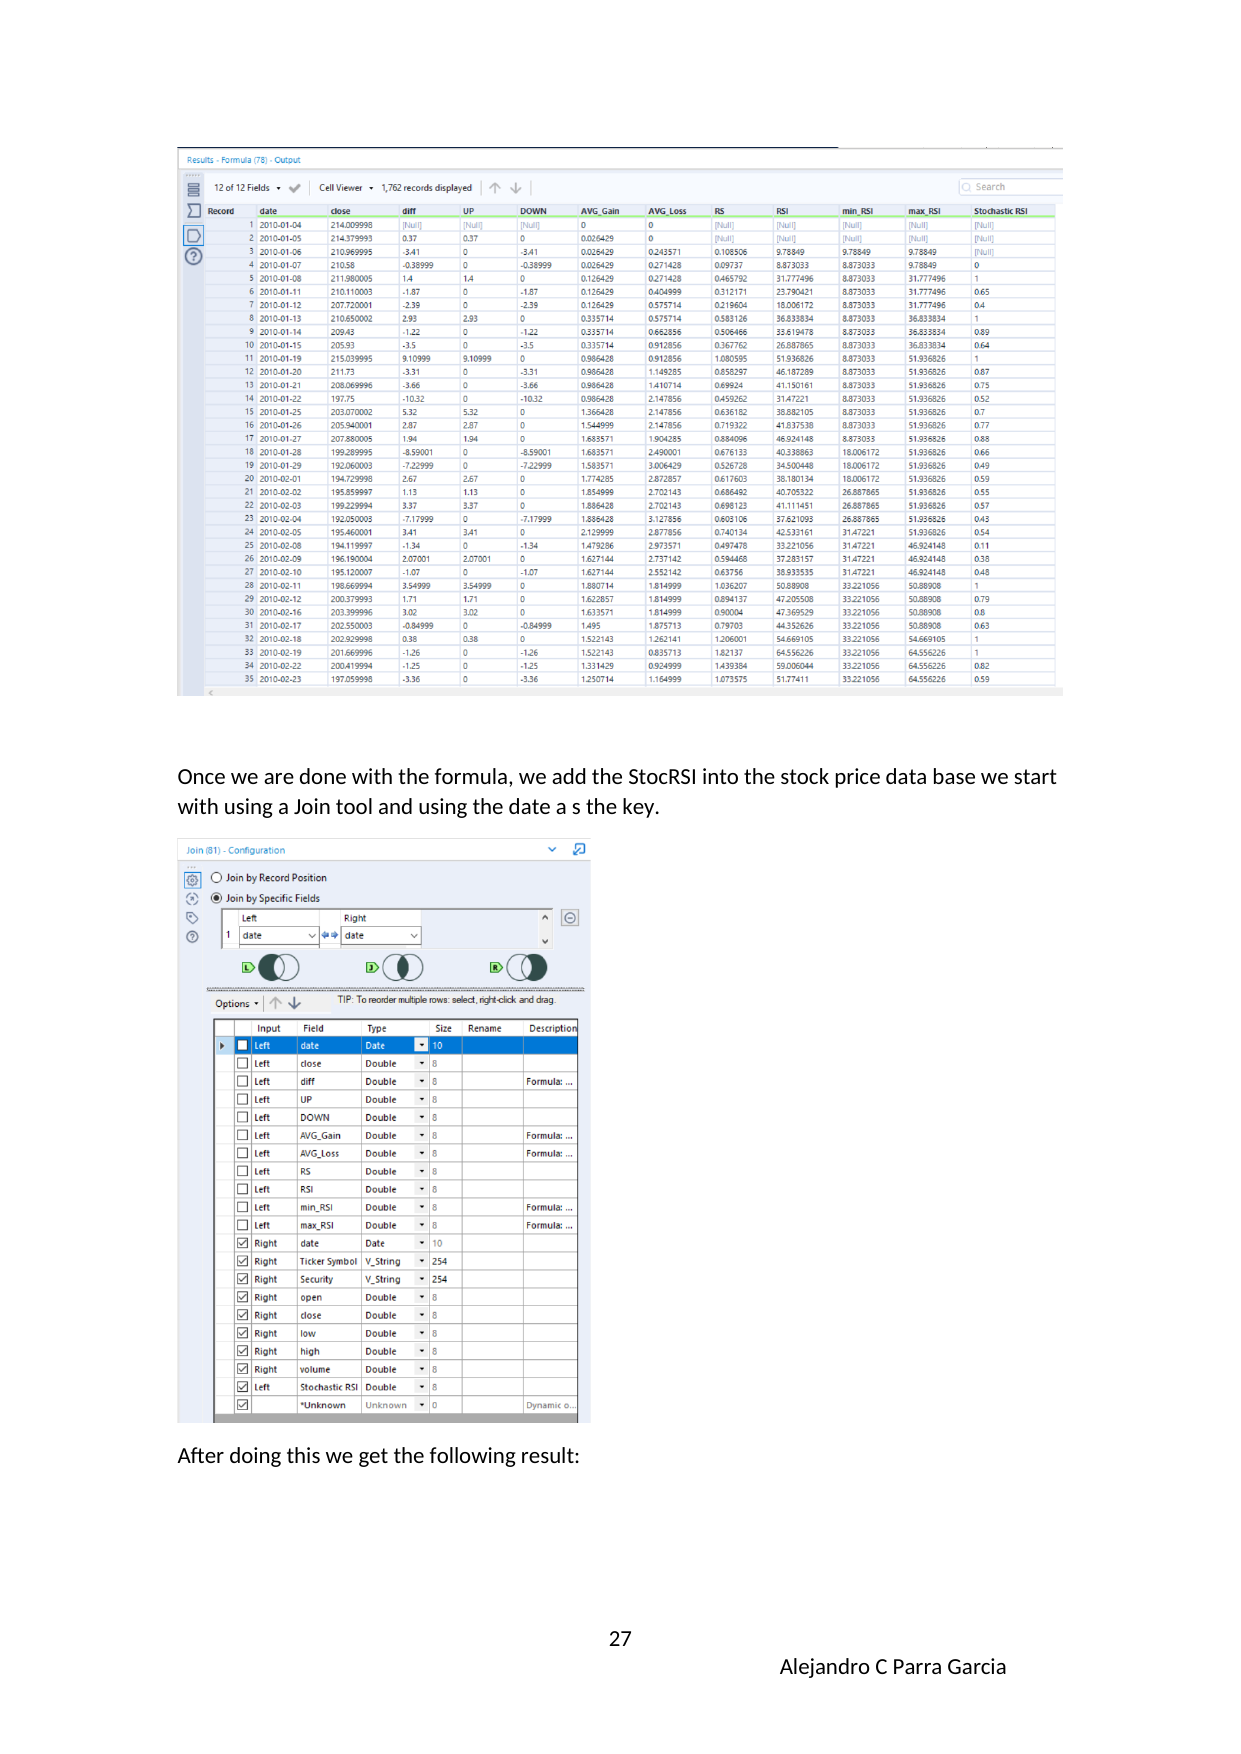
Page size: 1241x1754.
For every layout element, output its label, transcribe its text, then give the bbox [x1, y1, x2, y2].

text Once we are done with the formula, we add the StocRSI into the stock price data base we start with using a Join tool and using the date a s the key. [177, 762, 1063, 820]
text After doing this we get the following result: [177, 1441, 1063, 1469]
picture [177, 838, 591, 1423]
picture [177, 147, 1063, 696]
